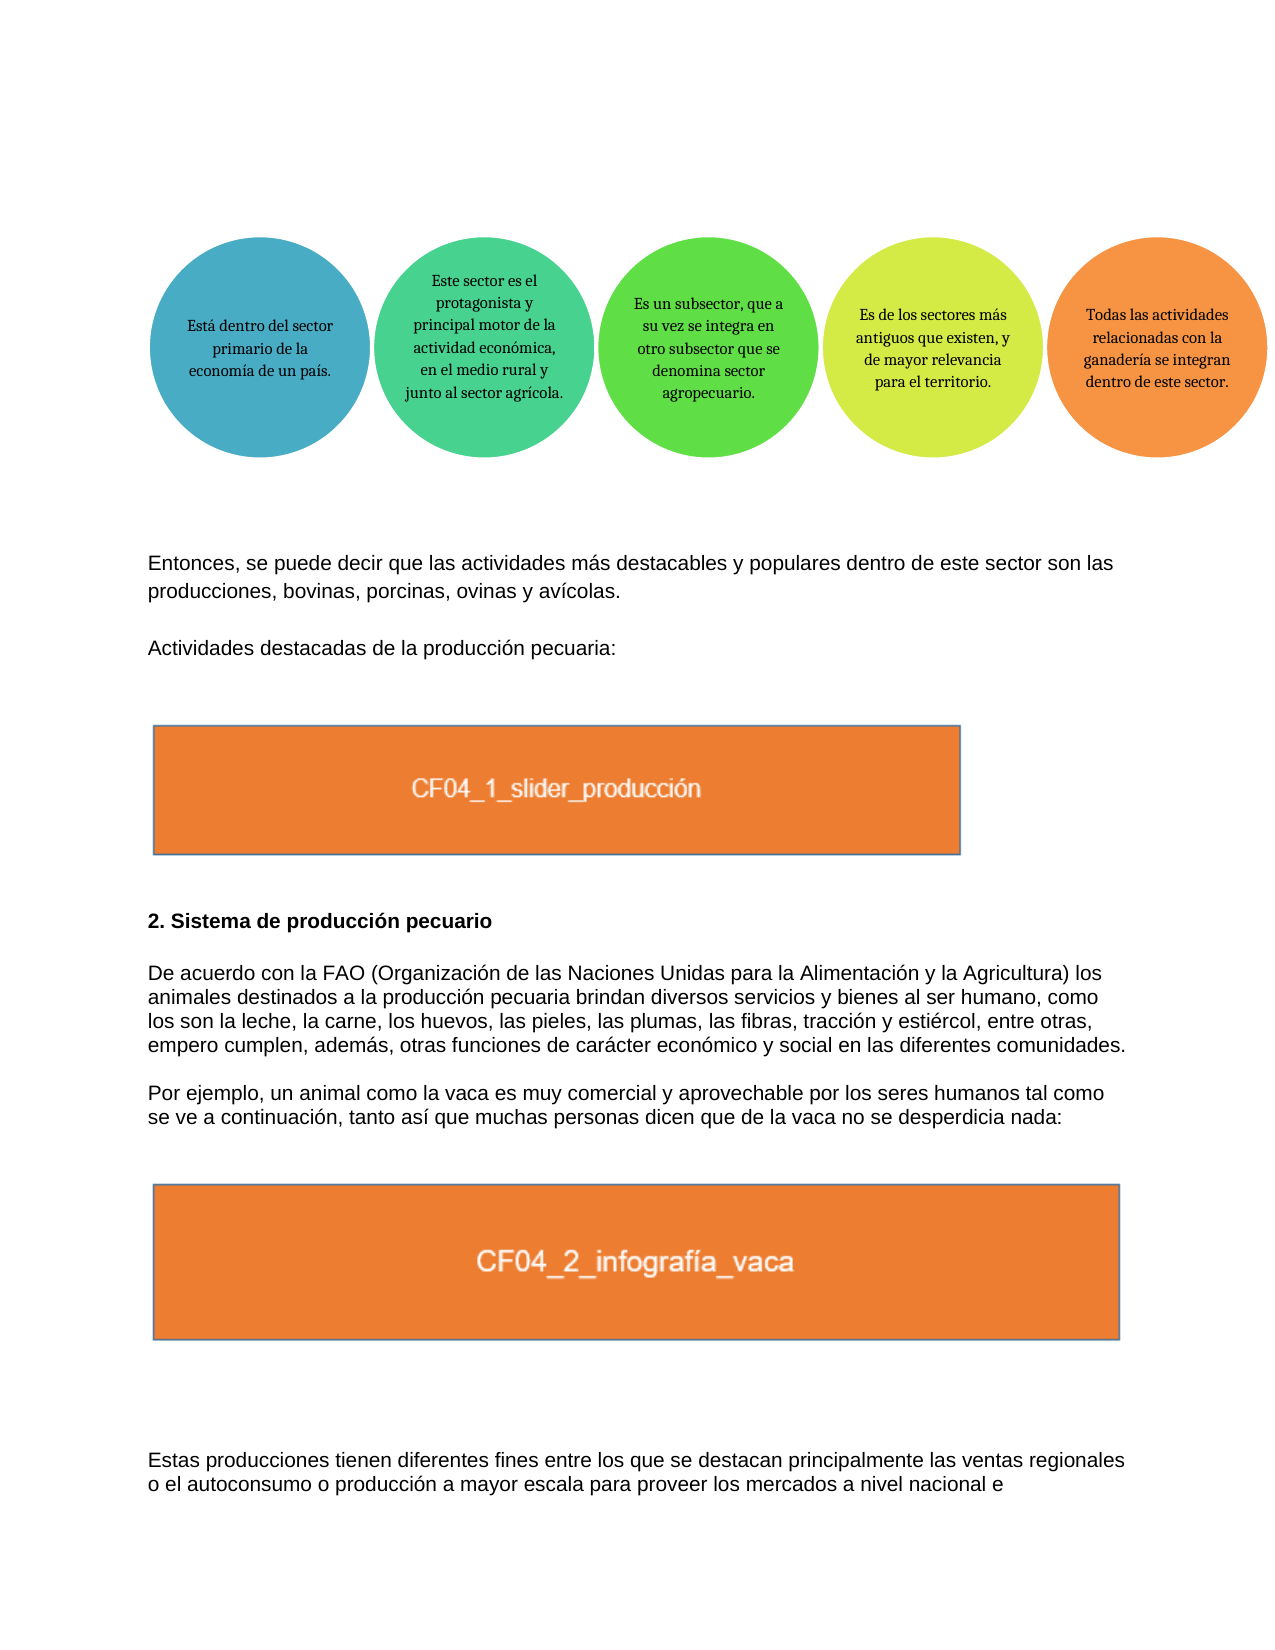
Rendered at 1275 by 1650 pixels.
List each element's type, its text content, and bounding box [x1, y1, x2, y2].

text De acuerdo con la FAO (Organización de las Naciones Unidas para la Alimentación y la Agricultura) los animales destinados a la producción pecuaria brindan diversos servicios y bienes al ser humano, como los son la leche, la carne, los huevos, las pieles, las plumas, las fibras, tracción y estiércol, entre otras, empero cumplen, además, otras funciones de carácter económico y social en las diferentes comunidades. [148, 961, 1127, 1057]
picture [147, 719, 968, 865]
text 2. Sistema de producción pecuario [148, 909, 1127, 933]
text Entonces, se puede decir que las actividades más destacables y populares dentro de este sector son las producciones, bovinas, porcinas, ovinas y avícolas. [148, 551, 1127, 603]
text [148, 1448, 1127, 1496]
text Por ejemplo, un animal como la vaca es muy comercial y aprovechable por los seres humanos tal como se ve a continuación, tanto así que muchas personas dicen que de la vaca no se desperdicia nada: [148, 1081, 1127, 1128]
picture [147, 1178, 1128, 1350]
text Actividades destacadas de la producción pecuaria: [148, 634, 1127, 660]
